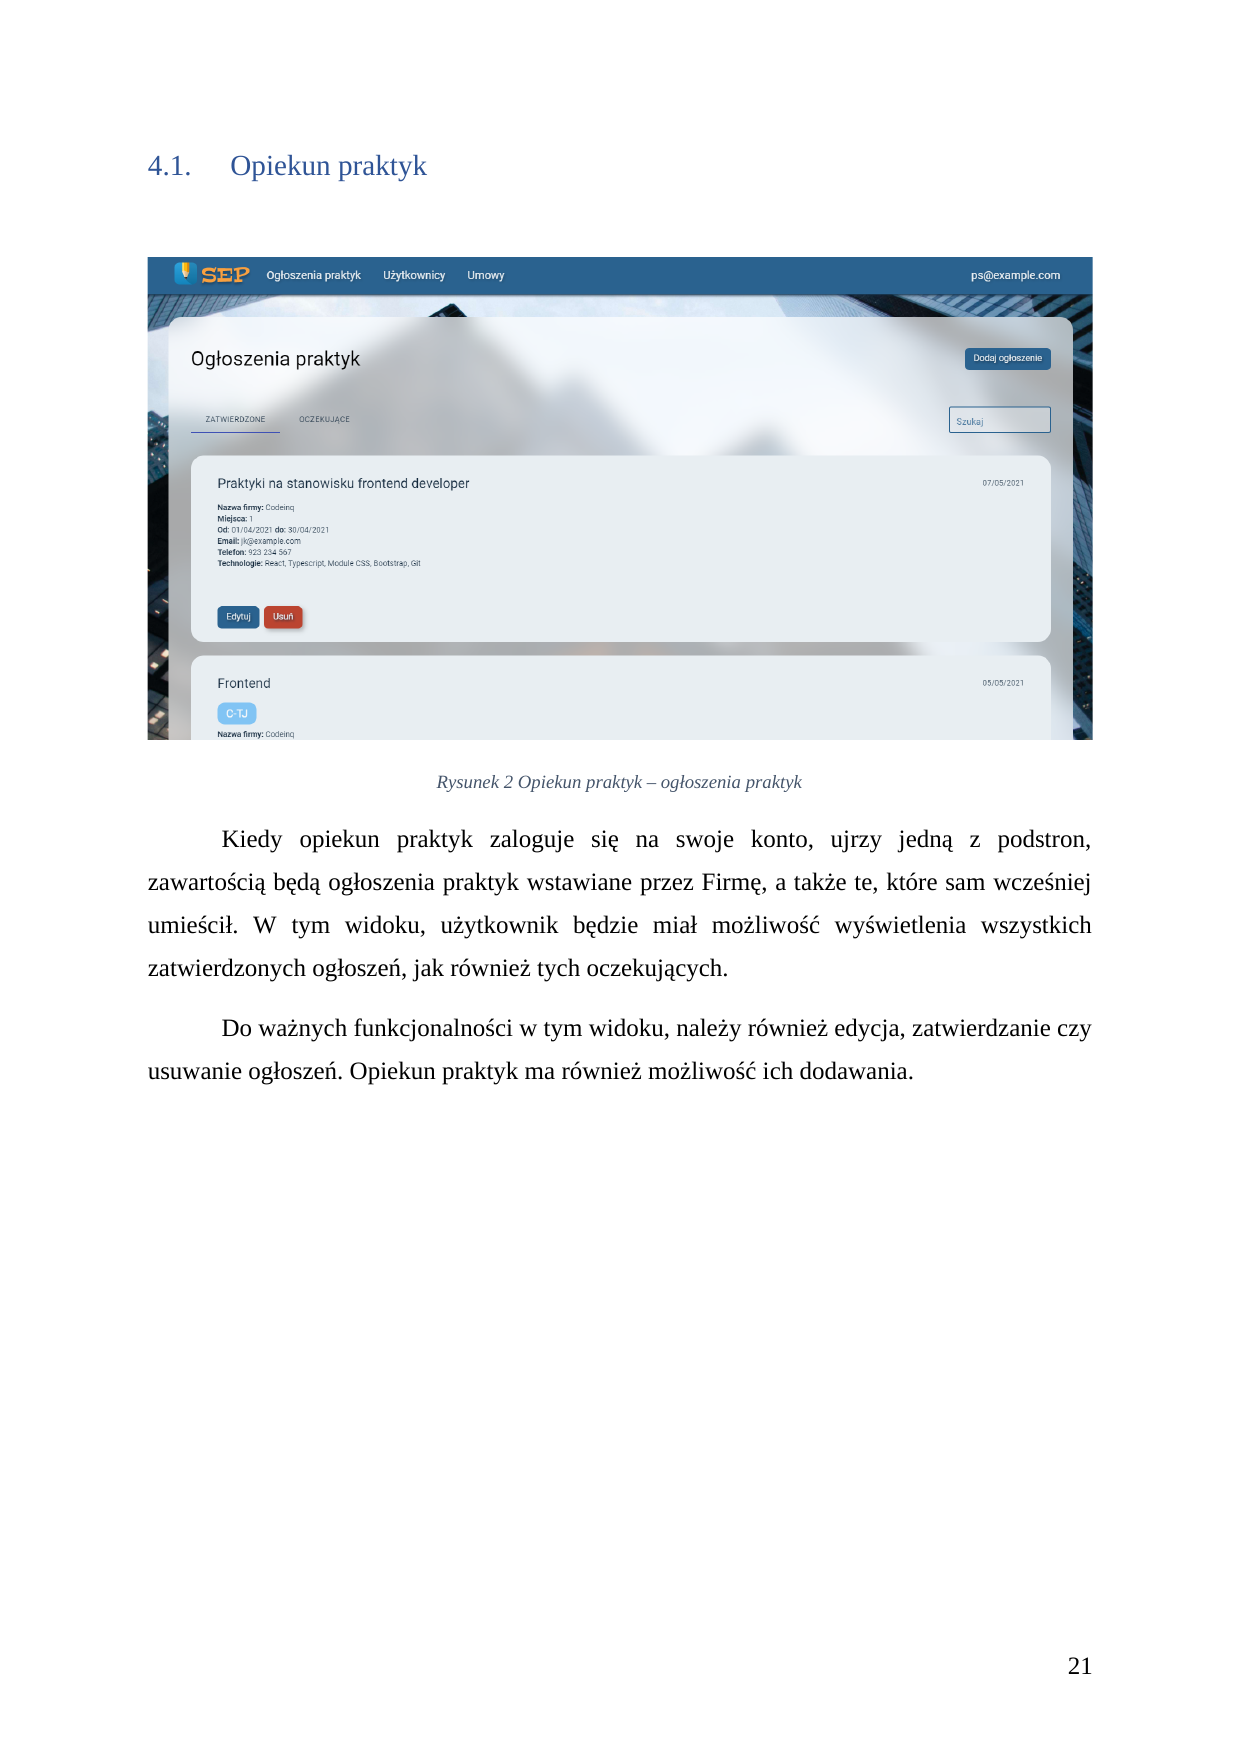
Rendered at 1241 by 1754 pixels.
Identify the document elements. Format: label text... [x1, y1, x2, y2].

text Rysunek 2 Opiekun praktyk – ogłoszenia praktyk [148, 771, 1093, 792]
text Kiedy opiekun praktyk zaloguje się na swoje konto, ujrzy jedną z podstron, zawartością będą ogłoszenia praktyk wstawiane przez Firmę, a także te, które sam wcześniej umieścił. W tym widoku, użytkownik będzie miał możliwość wyświetlenia wszystkich zatwierdzonych ogłoszeń, jak również tych oczekujących. [148, 824, 1093, 982]
subtitle Opiekun praktyk [148, 148, 1093, 181]
text Do ważnych funkcjonalności w tym widoku, należy również edycja, zatwierdzanie czy usuwanie ogłoszeń. Opiekun praktyk ma również możliwość ich dodawania. [148, 1013, 1093, 1085]
picture [147, 257, 1093, 740]
